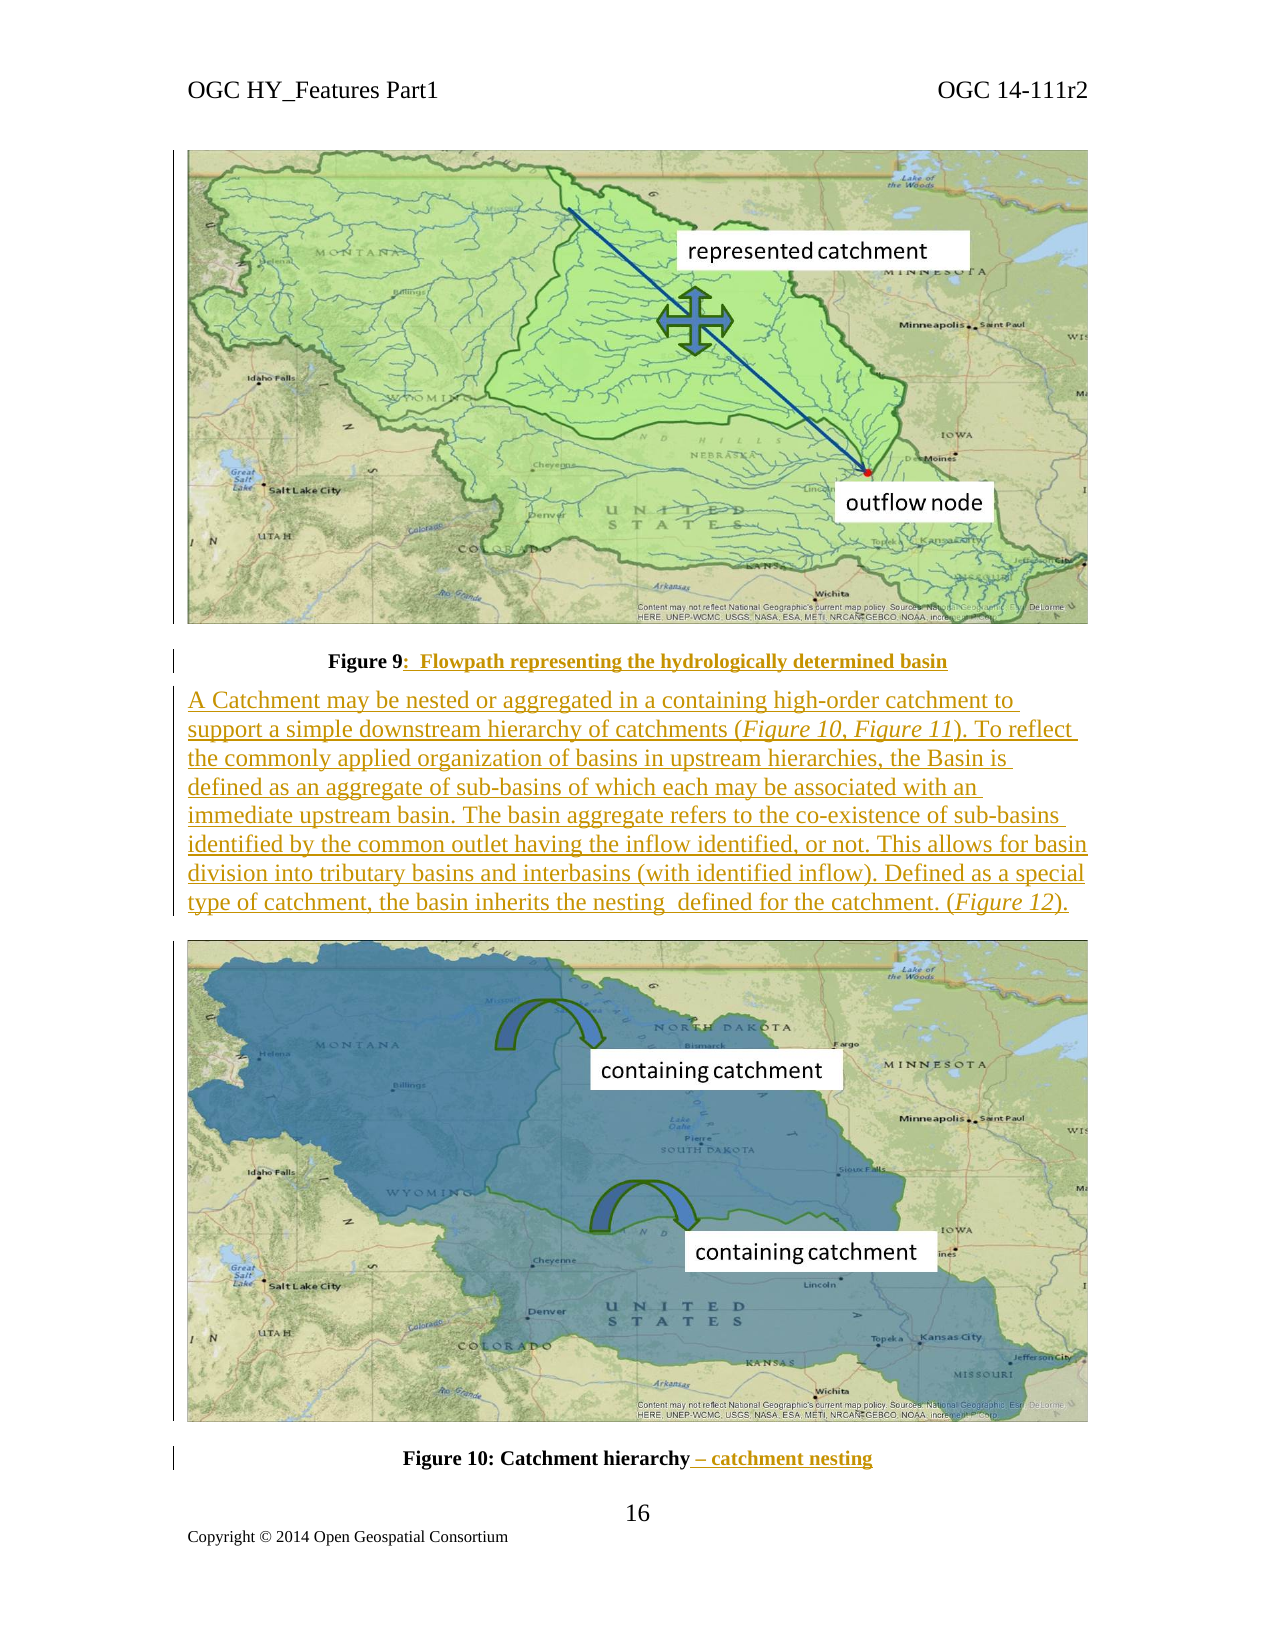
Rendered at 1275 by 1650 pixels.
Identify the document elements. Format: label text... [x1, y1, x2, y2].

text Figure 8: Catchment hierarchy [187, 1446, 1087, 1470]
picture [187, 150, 1088, 624]
picture [187, 940, 1088, 1422]
text Figure [187, 649, 1087, 673]
